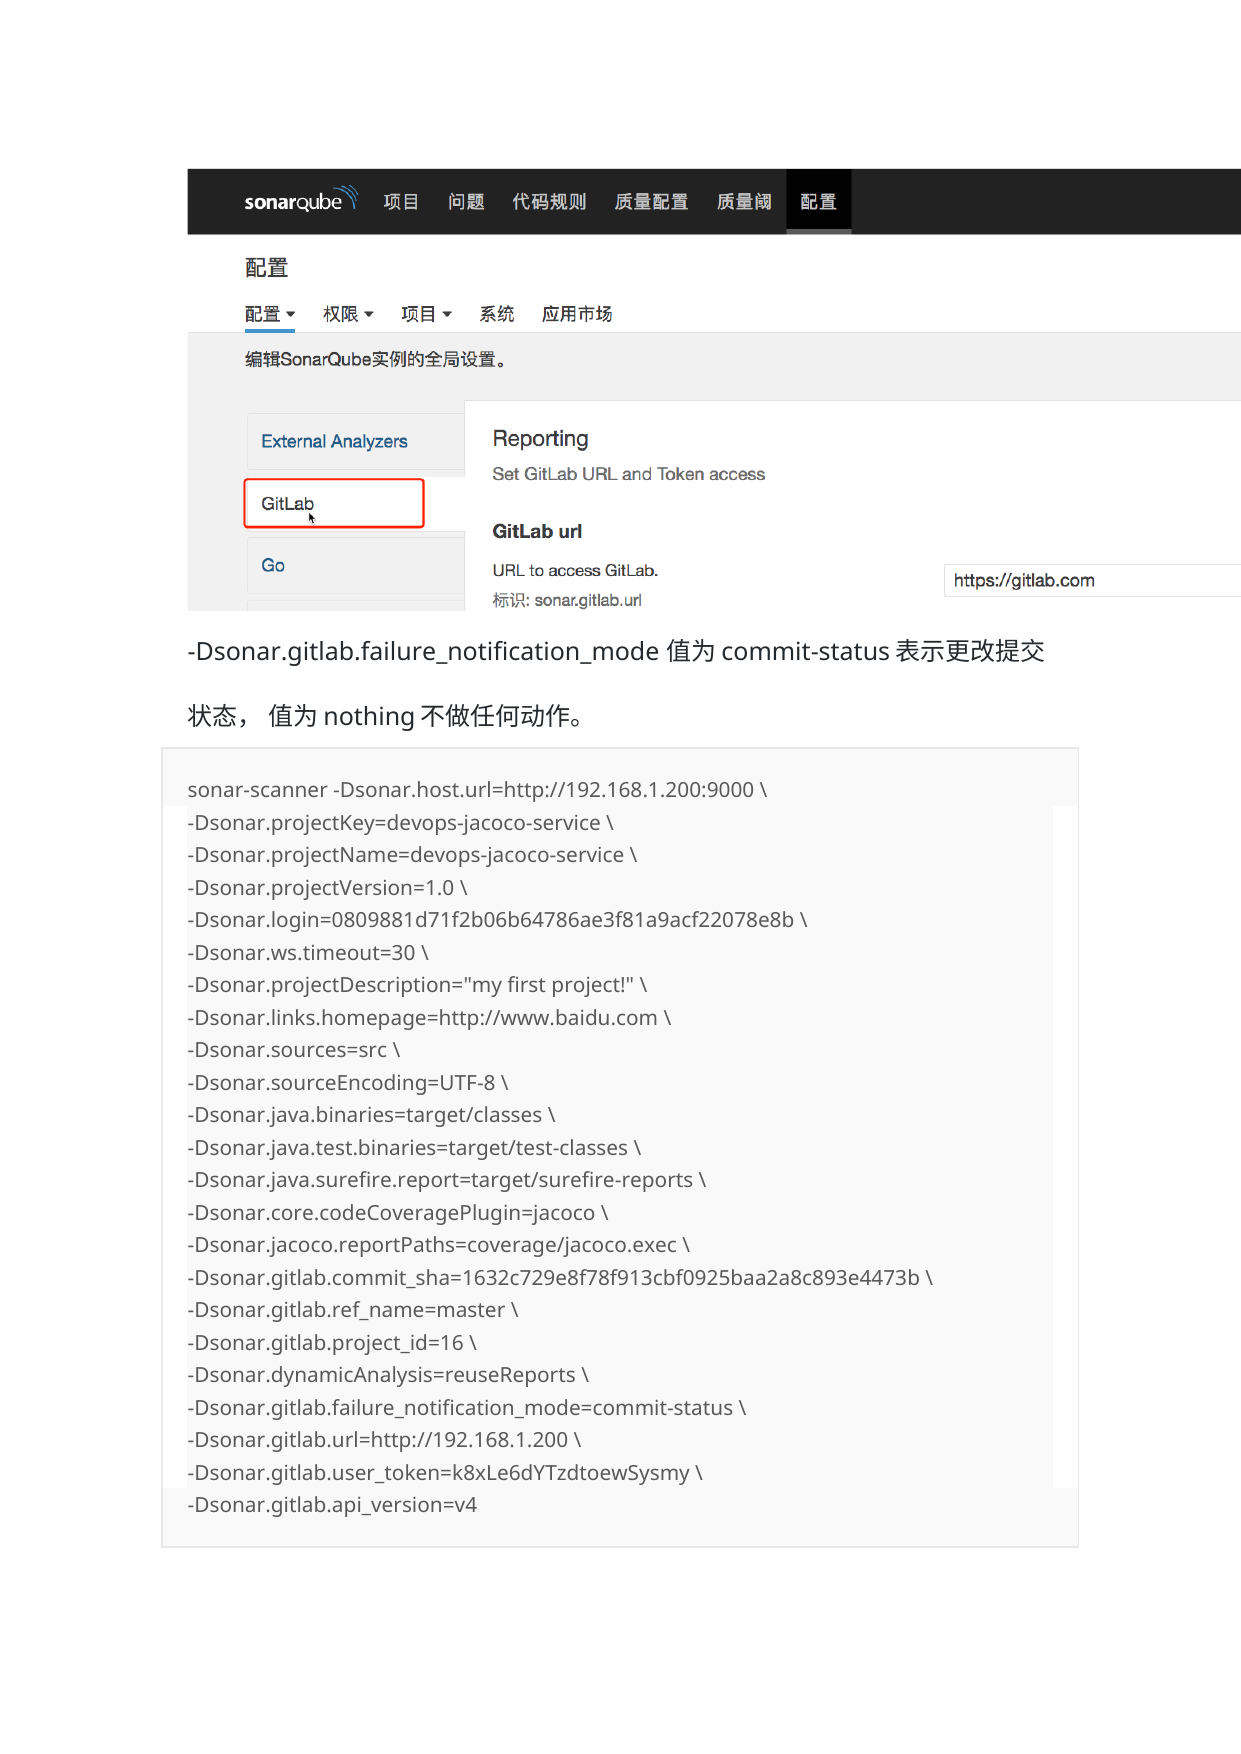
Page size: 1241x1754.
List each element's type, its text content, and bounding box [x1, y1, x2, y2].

picture [187, 167, 1241, 611]
text -Dsonar.projectDescription="my first project!" \ [187, 968, 1053, 1001]
text -Dsonar.gitlab.url=http://192.168.1.200 \ [187, 1423, 1053, 1456]
text -Dsonar.java.binaries=target/classes \ [187, 1098, 1053, 1131]
text -Dsonar.projectKey=devops-jacoco-service \ [187, 806, 1053, 838]
text sonar-scanner -Dsonar.host.url=http://192.168.1.200:9000 \ [163, 749, 1078, 806]
text -Dsonar.sources=src \ [187, 1033, 1053, 1066]
text -Dsonar.gitlab.project_id=16 \ [187, 1326, 1053, 1358]
text -Dsonar.java.surefire.report=target/surefire-reports \ [187, 1163, 1053, 1196]
text -Dsonar.gitlab.failure_notification_mode 值为commit-status表示更改提交状态， 值为nothing不做任何动作。 [187, 617, 1053, 747]
text -Dsonar.gitlab.failure_notification_mode=commit-status \ [187, 1391, 1053, 1423]
text -Dsonar.jacoco.reportPaths=coverage/jacoco.exec \ [187, 1228, 1053, 1261]
text -Dsonar.sourceEncoding=UTF-8 \ [187, 1066, 1053, 1098]
text -Dsonar.projectName=devops-jacoco-service \ [187, 838, 1053, 871]
text -Dsonar.ws.timeout=30 \ [187, 936, 1053, 968]
text -Dsonar.gitlab.api_version=v4 [163, 1462, 1078, 1546]
text -Dsonar.gitlab.ref_name=master \ [187, 1293, 1053, 1326]
text -Dsonar.links.homepage=http://www.baidu.com \ [187, 1001, 1053, 1033]
text -Dsonar.projectVersion=1.0 \ [187, 871, 1053, 903]
text -Dsonar.core.codeCoveragePlugin=jacoco \ [187, 1196, 1053, 1228]
text -Dsonar.dynamicAnalysis=reuseReports \ [187, 1358, 1053, 1391]
text -Dsonar.gitlab.commit_sha=1632c729e8f78f913cbf0925baa2a8c893e4473b \ [187, 1261, 1053, 1293]
text -Dsonar.java.test.binaries=target/test-classes \ [187, 1131, 1053, 1163]
text -Dsonar.login=0809881d71f2b06b64786ae3f81a9acf22078e8b \ [187, 903, 1053, 936]
